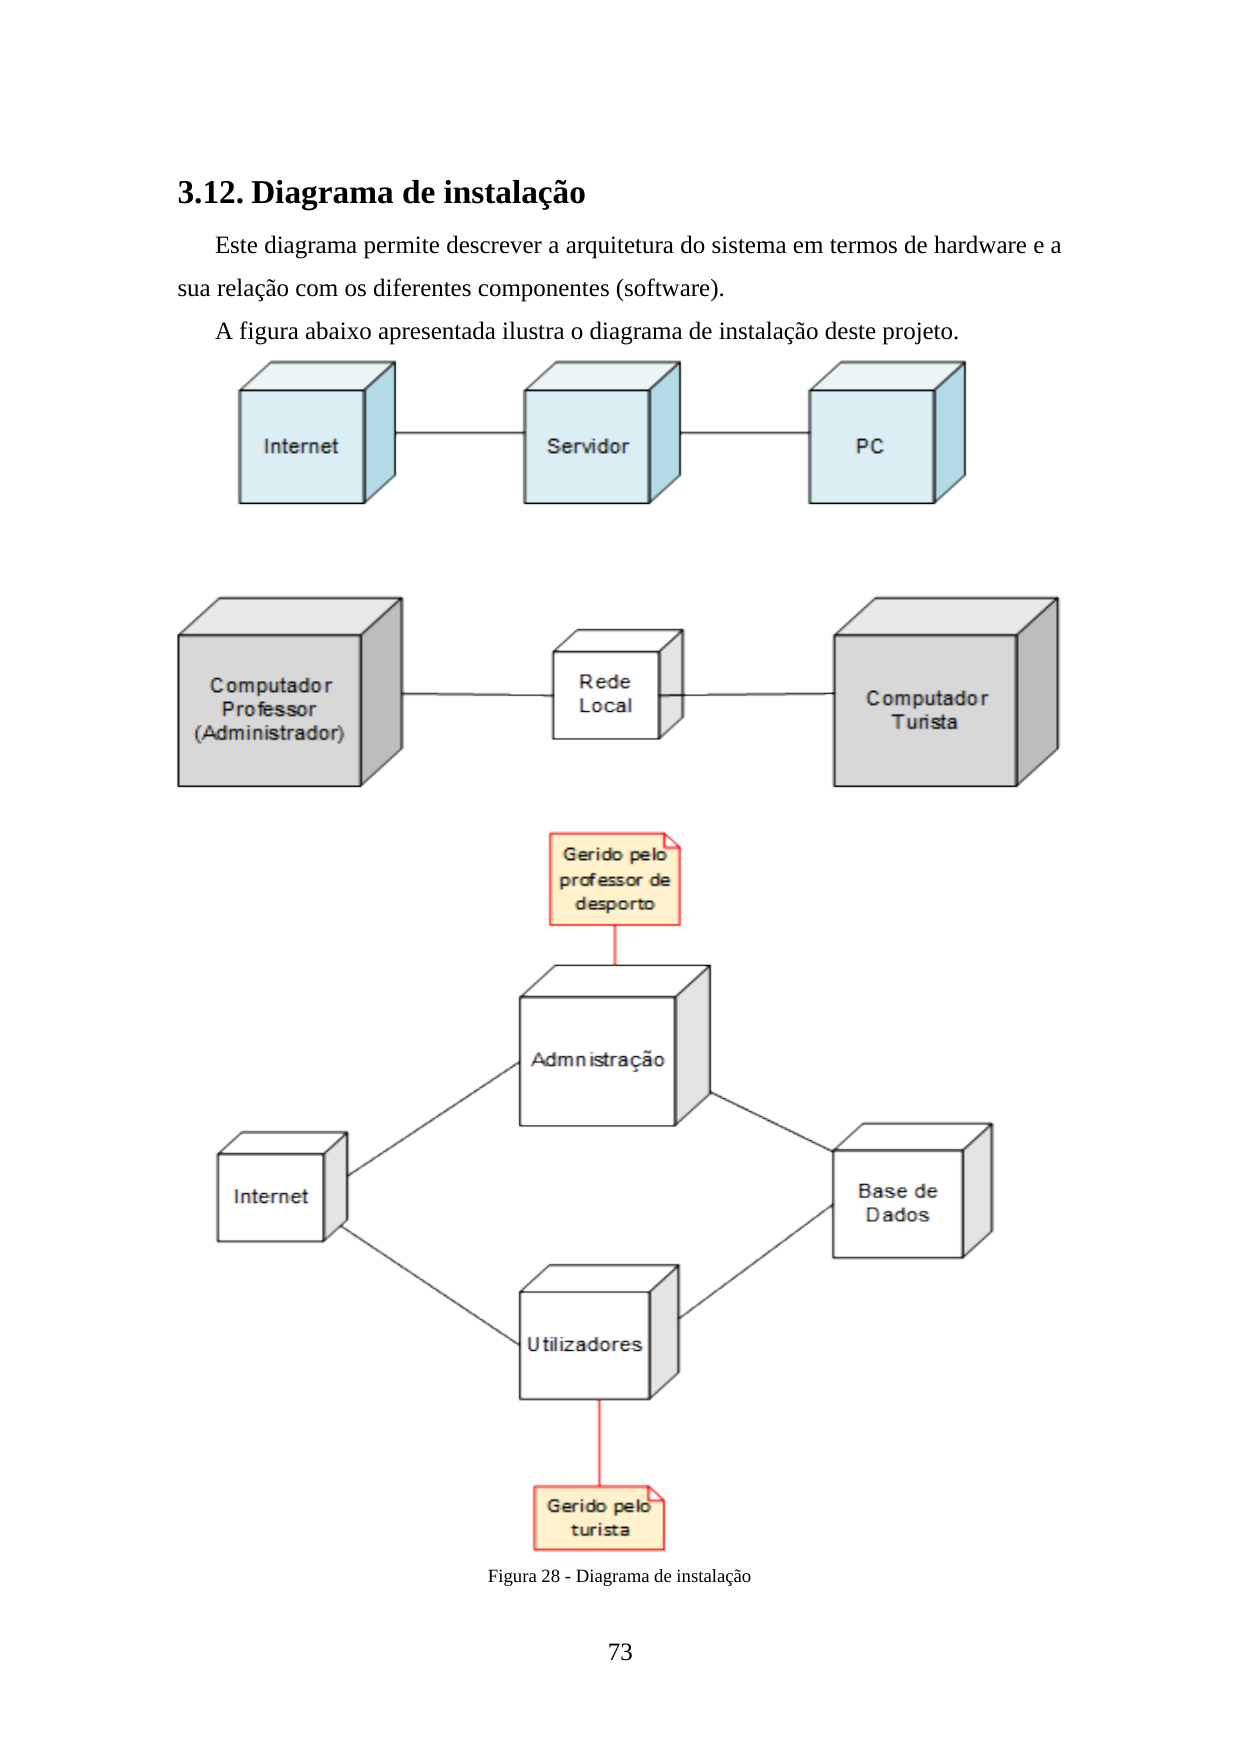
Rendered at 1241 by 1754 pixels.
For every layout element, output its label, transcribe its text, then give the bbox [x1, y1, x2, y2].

text A figura abaixo apresentada ilustra o diagrama de instalação deste projeto. [177, 316, 1063, 345]
picture [176, 335, 1063, 1565]
subtitle Diagrama de instalação [177, 173, 1063, 211]
text Este diagrama permite descrever a arquitetura do sistema em termos de hardware e a sua relação com os diferentes componentes (software). [177, 230, 1063, 302]
